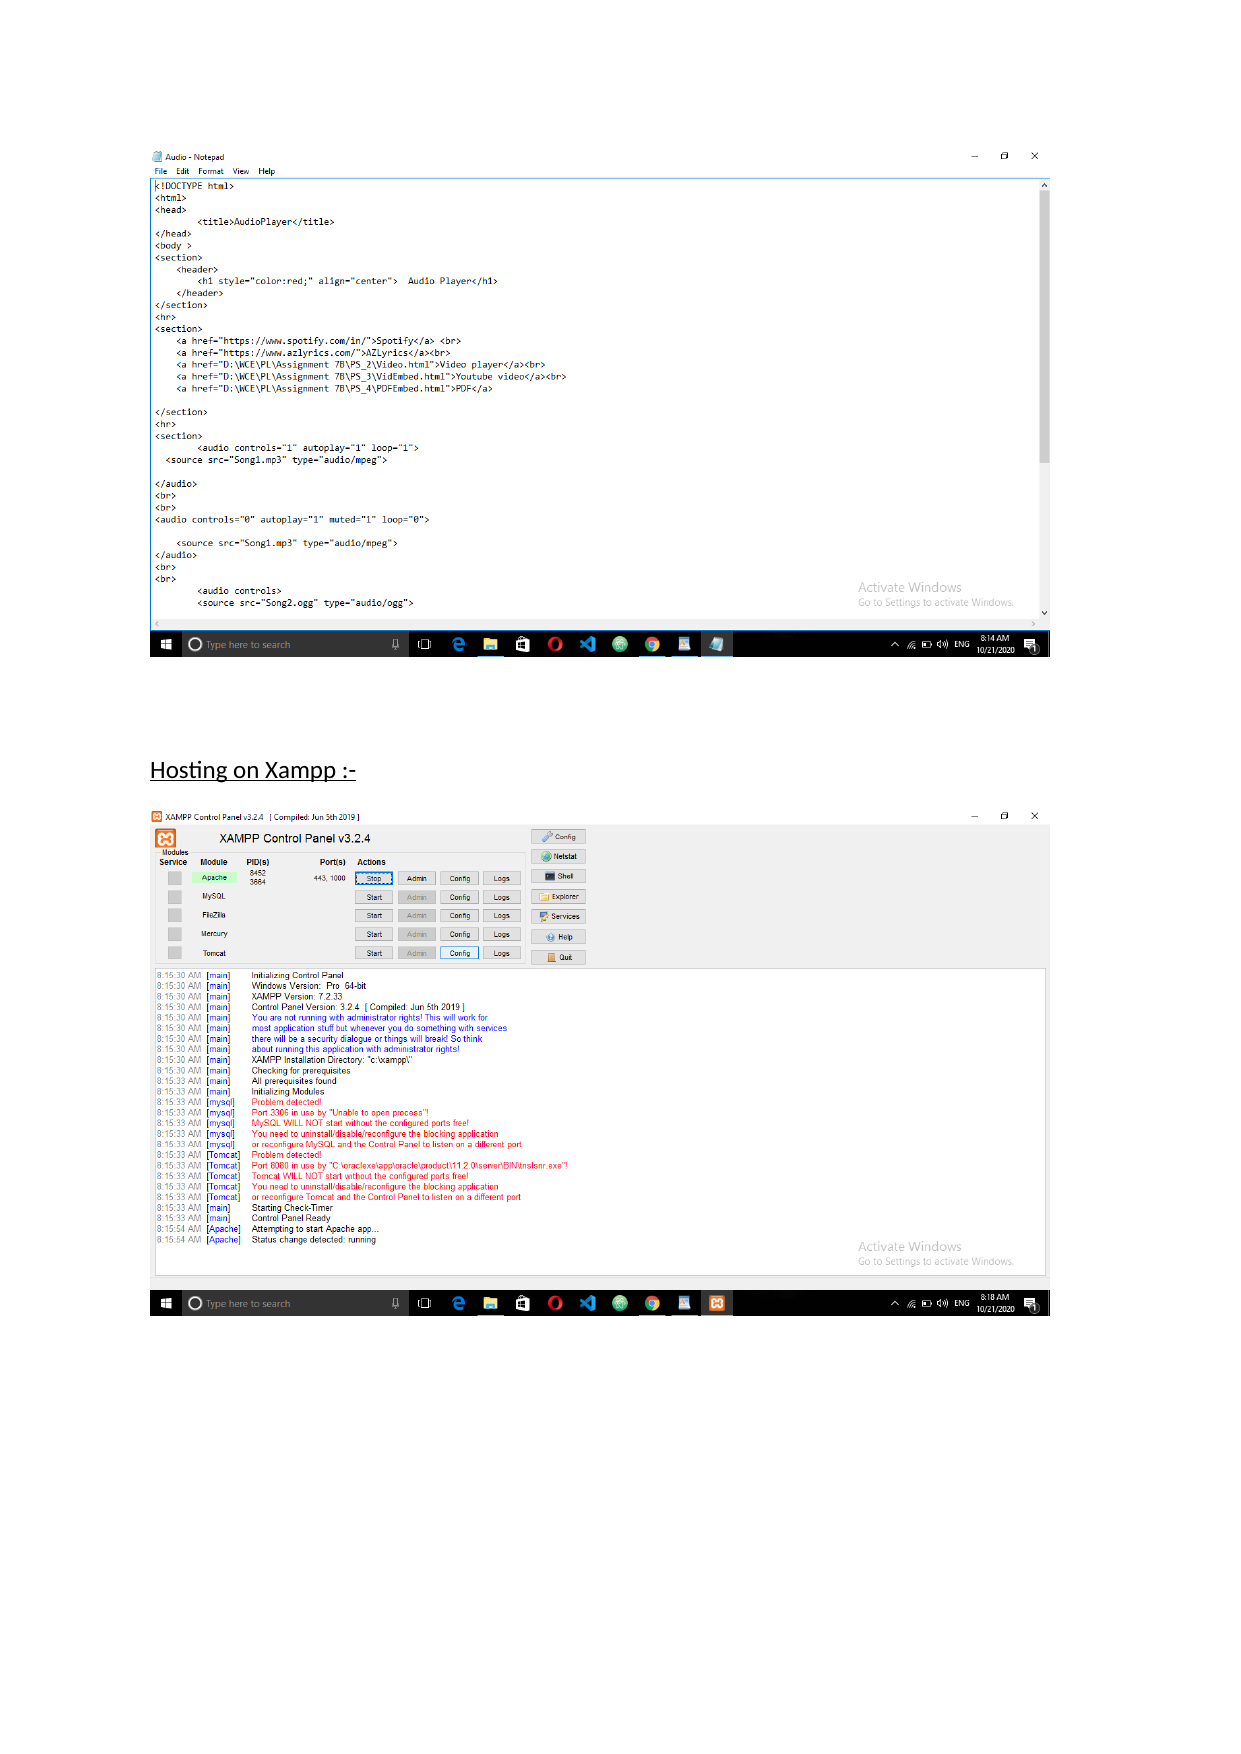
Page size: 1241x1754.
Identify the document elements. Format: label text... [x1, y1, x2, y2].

picture [150, 809, 1050, 1316]
picture [150, 150, 1050, 657]
text Hosting on Xampp :- [150, 754, 1090, 784]
